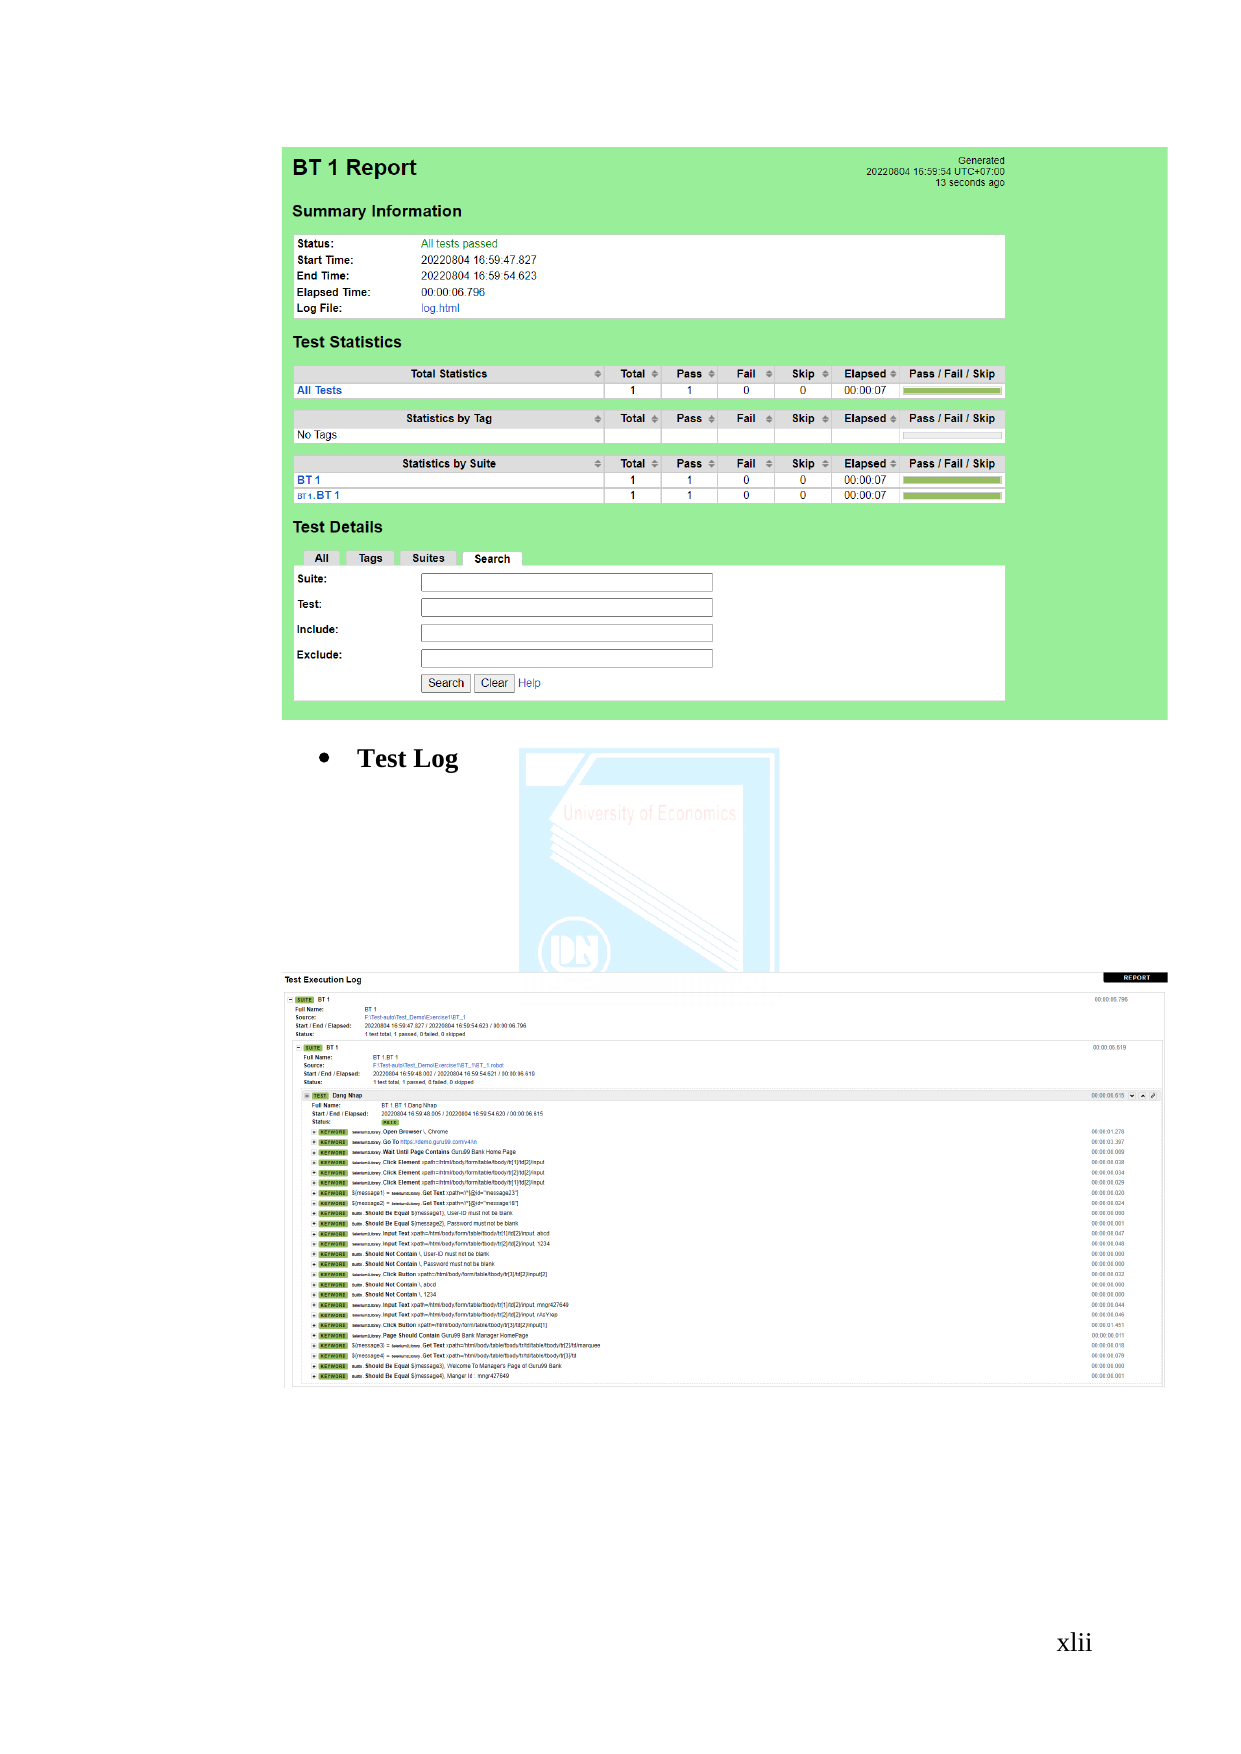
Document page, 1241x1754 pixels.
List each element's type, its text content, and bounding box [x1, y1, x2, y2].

list Test Log [319, 742, 1092, 773]
picture [281, 147, 1168, 720]
picture [281, 972, 1168, 1388]
